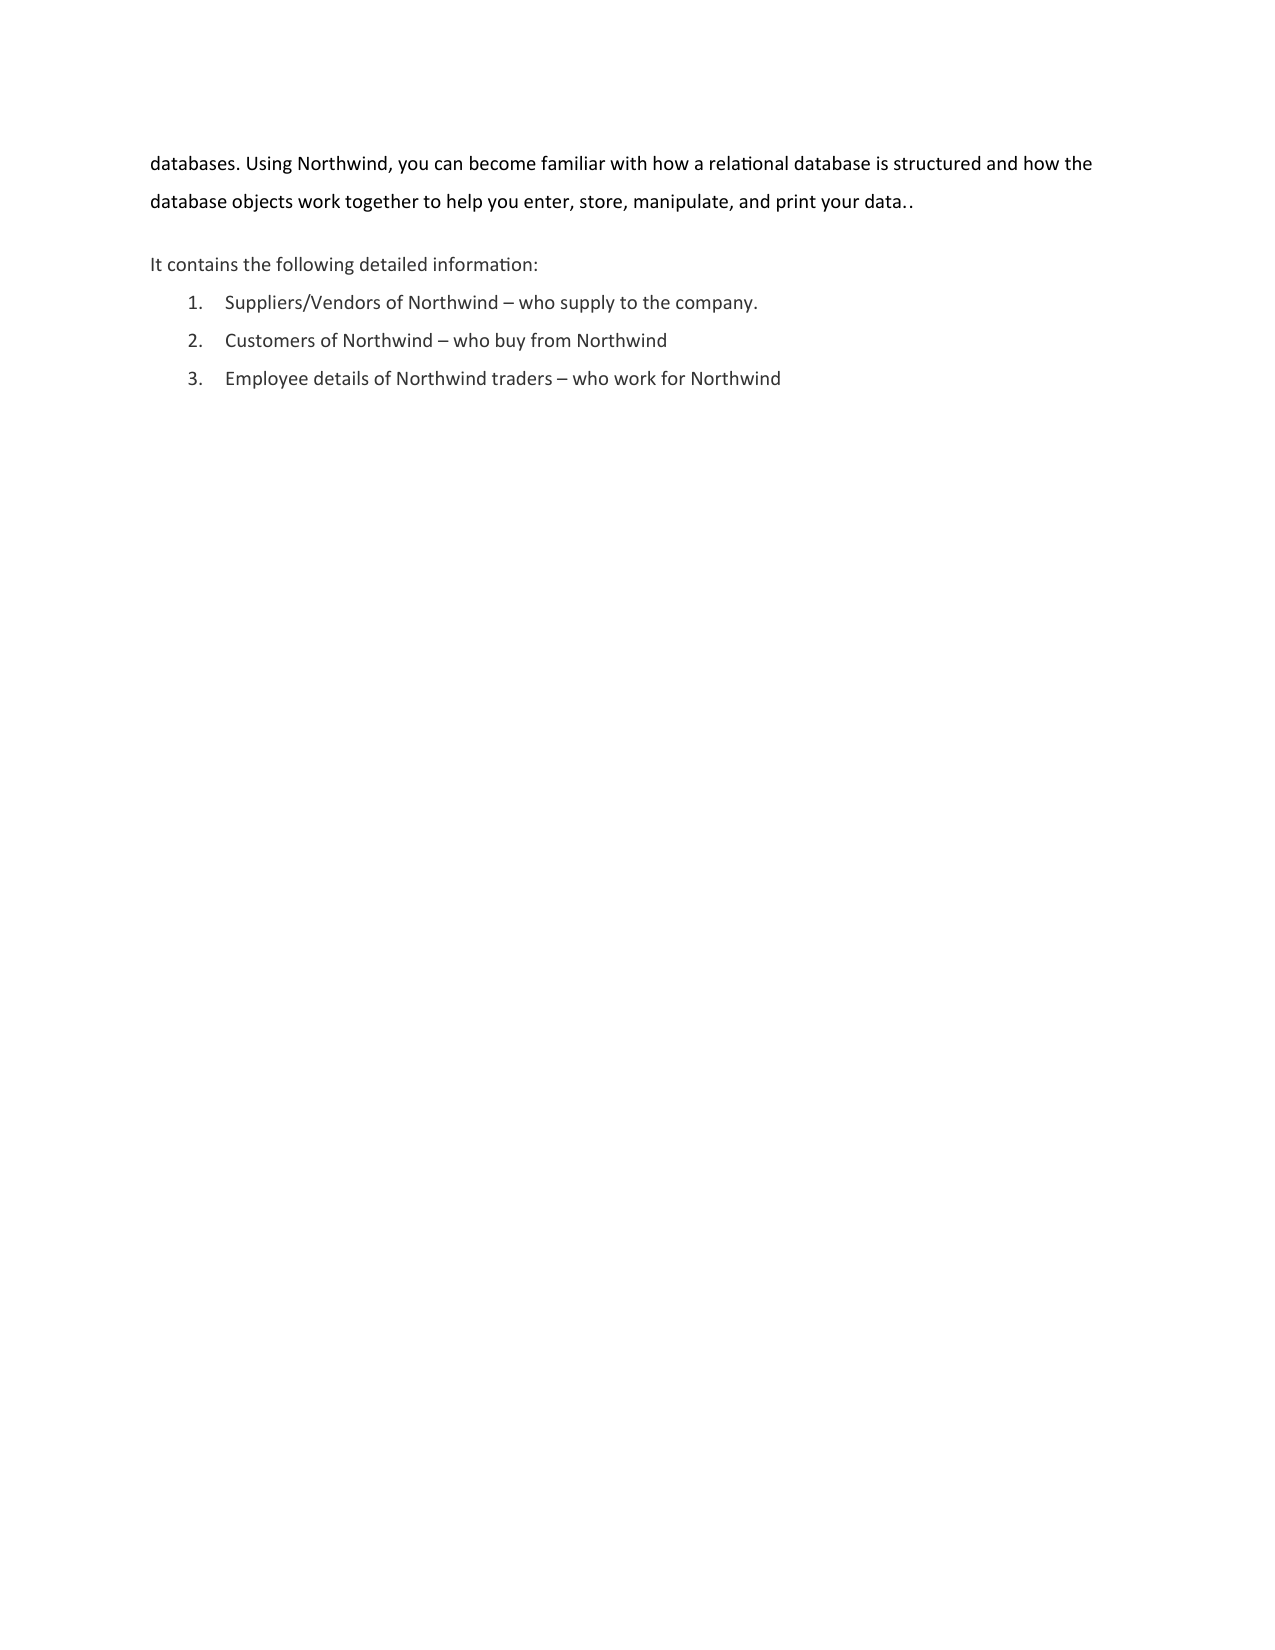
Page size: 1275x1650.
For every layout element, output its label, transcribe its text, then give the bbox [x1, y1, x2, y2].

list Customers of Northwind – who buy from Northwind [187, 327, 1125, 353]
list Suppliers/Vendors of Northwind – who supply to the company. [187, 289, 1125, 315]
list Employee details of Northwind traders – who work for Northwind [187, 365, 1125, 391]
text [150, 150, 1125, 213]
text It contains the following detailed information: [150, 252, 1125, 277]
